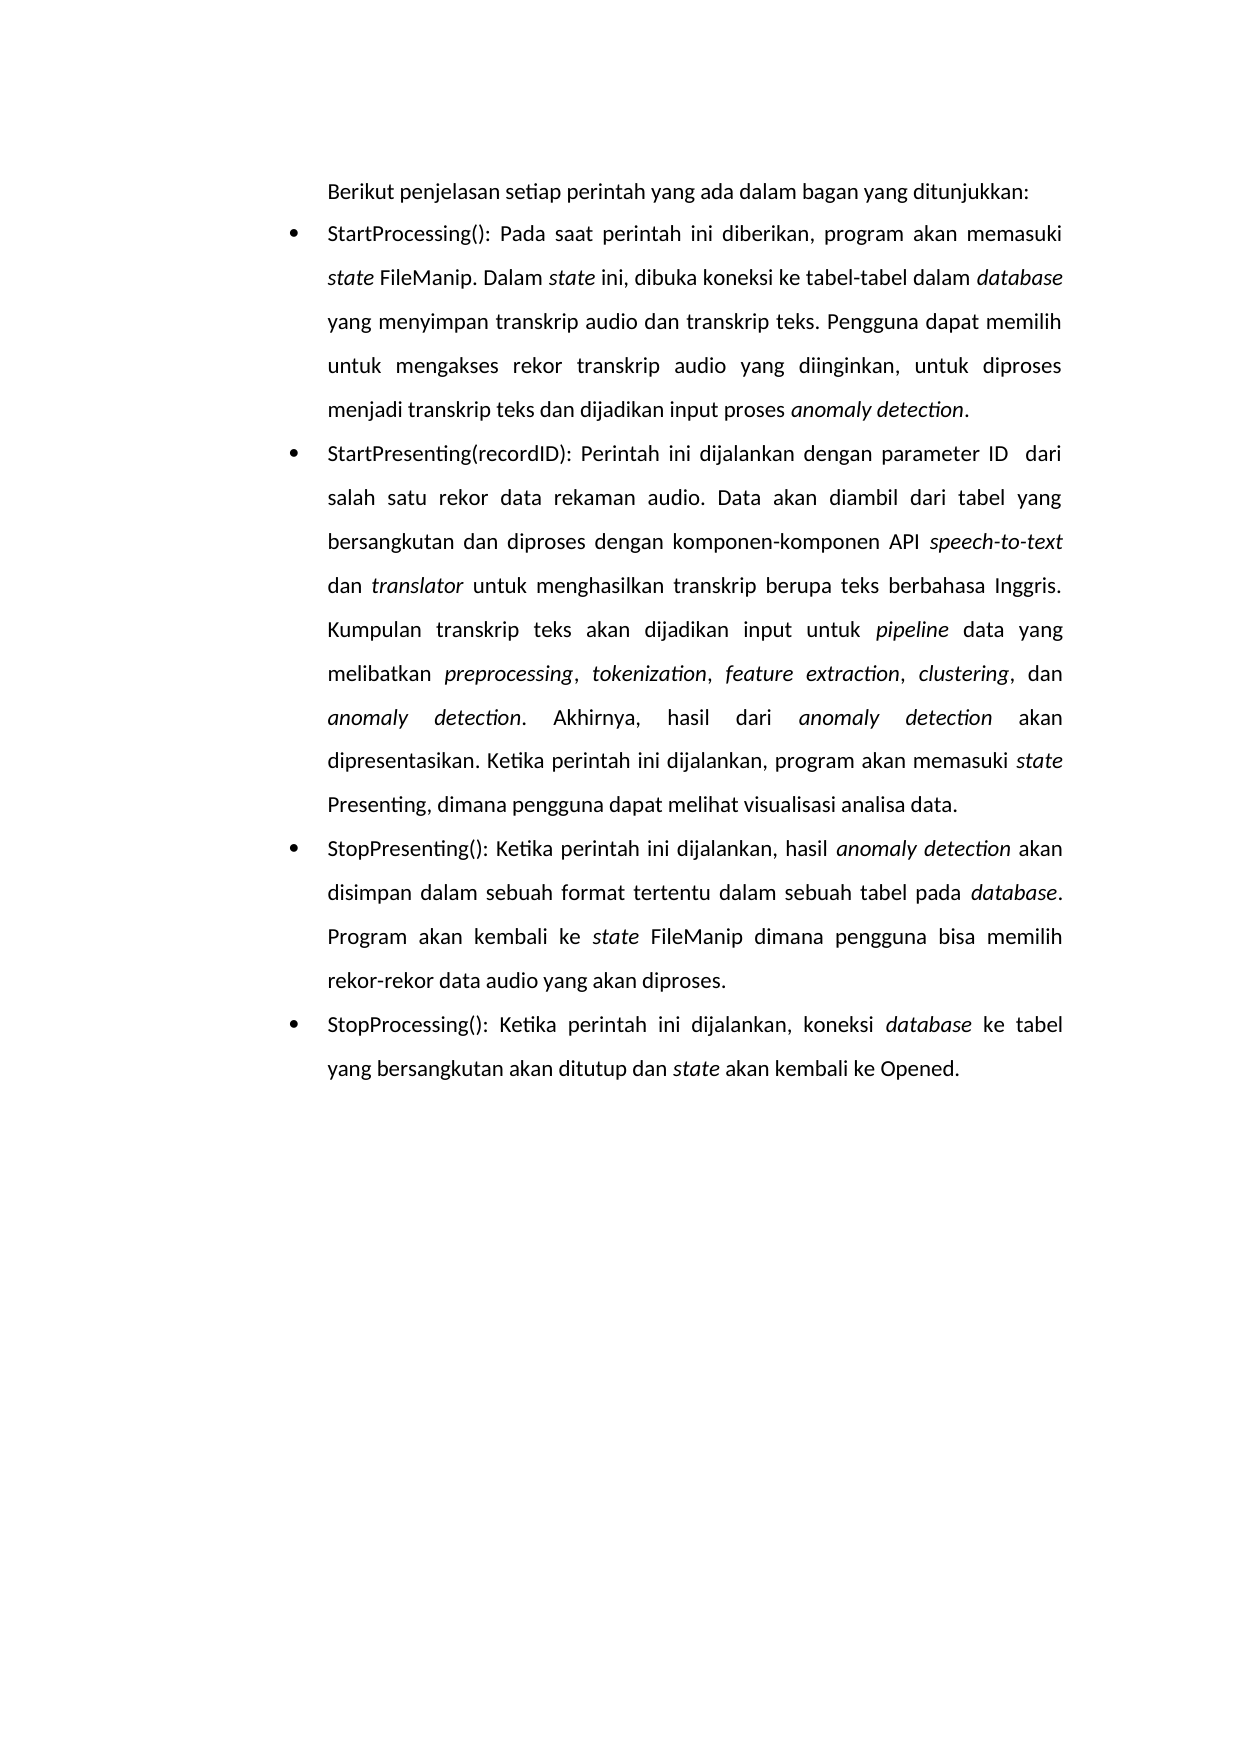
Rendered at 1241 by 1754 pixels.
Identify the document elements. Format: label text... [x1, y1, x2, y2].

list StartPresenting(recordID): Perintah ini dijalankan dengan parameter ID dari salah satu rekor data rekaman audio. Data akan diambil dari tabel yang bersangkutan dan diproses dengan komponen-komponen API speech-to-text dan translator untuk menghasilkan transkrip berupa teks berbahasa Inggris. Kumpulan transkrip teks akan dijadikan input untuk pipeline data yang melibatkan preprocessing, tokenization, feature extraction, clustering, dan anomaly detection. Akhirnya, hasil dari anomaly detection akan dipresentasikan. Ketika perintah ini dijalankan, program akan memasuki state Presenting, dimana pengguna dapat melihat visualisasi analisa data. [290, 439, 1063, 819]
list StartProcessing(): Pada saat perintah ini diberikan, program akan memasuki state FileManip. Dalam state ini, dibuka koneksi ke tabel-tabel dalam database yang menyimpan transkrip audio dan transkrip teks. Pengguna dapat memilih untuk mengakses rekor transkrip audio yang diinginkan, untuk diproses menjadi transkrip teks dan dijadikan input proses anomaly detection. [290, 219, 1063, 423]
list StopPresenting(): Ketika perintah ini dijalankan, hasil anomaly detection akan disimpan dalam sebuah format tertentu dalam sebuah tabel pada database. Program akan kembali ke state FileManip dimana pengguna bisa memilih rekor-rekor data audio yang akan diproses. [290, 834, 1063, 994]
text Berikut penjelasan setiap perintah yang ada dalam bagan yang ditunjukkan: [177, 177, 1063, 205]
list StopProcessing(): Ketika perintah ini dijalankan, koneksi database ke tabel yang bersangkutan akan ditutup dan state akan kembali ke Opened. [290, 1010, 1063, 1082]
